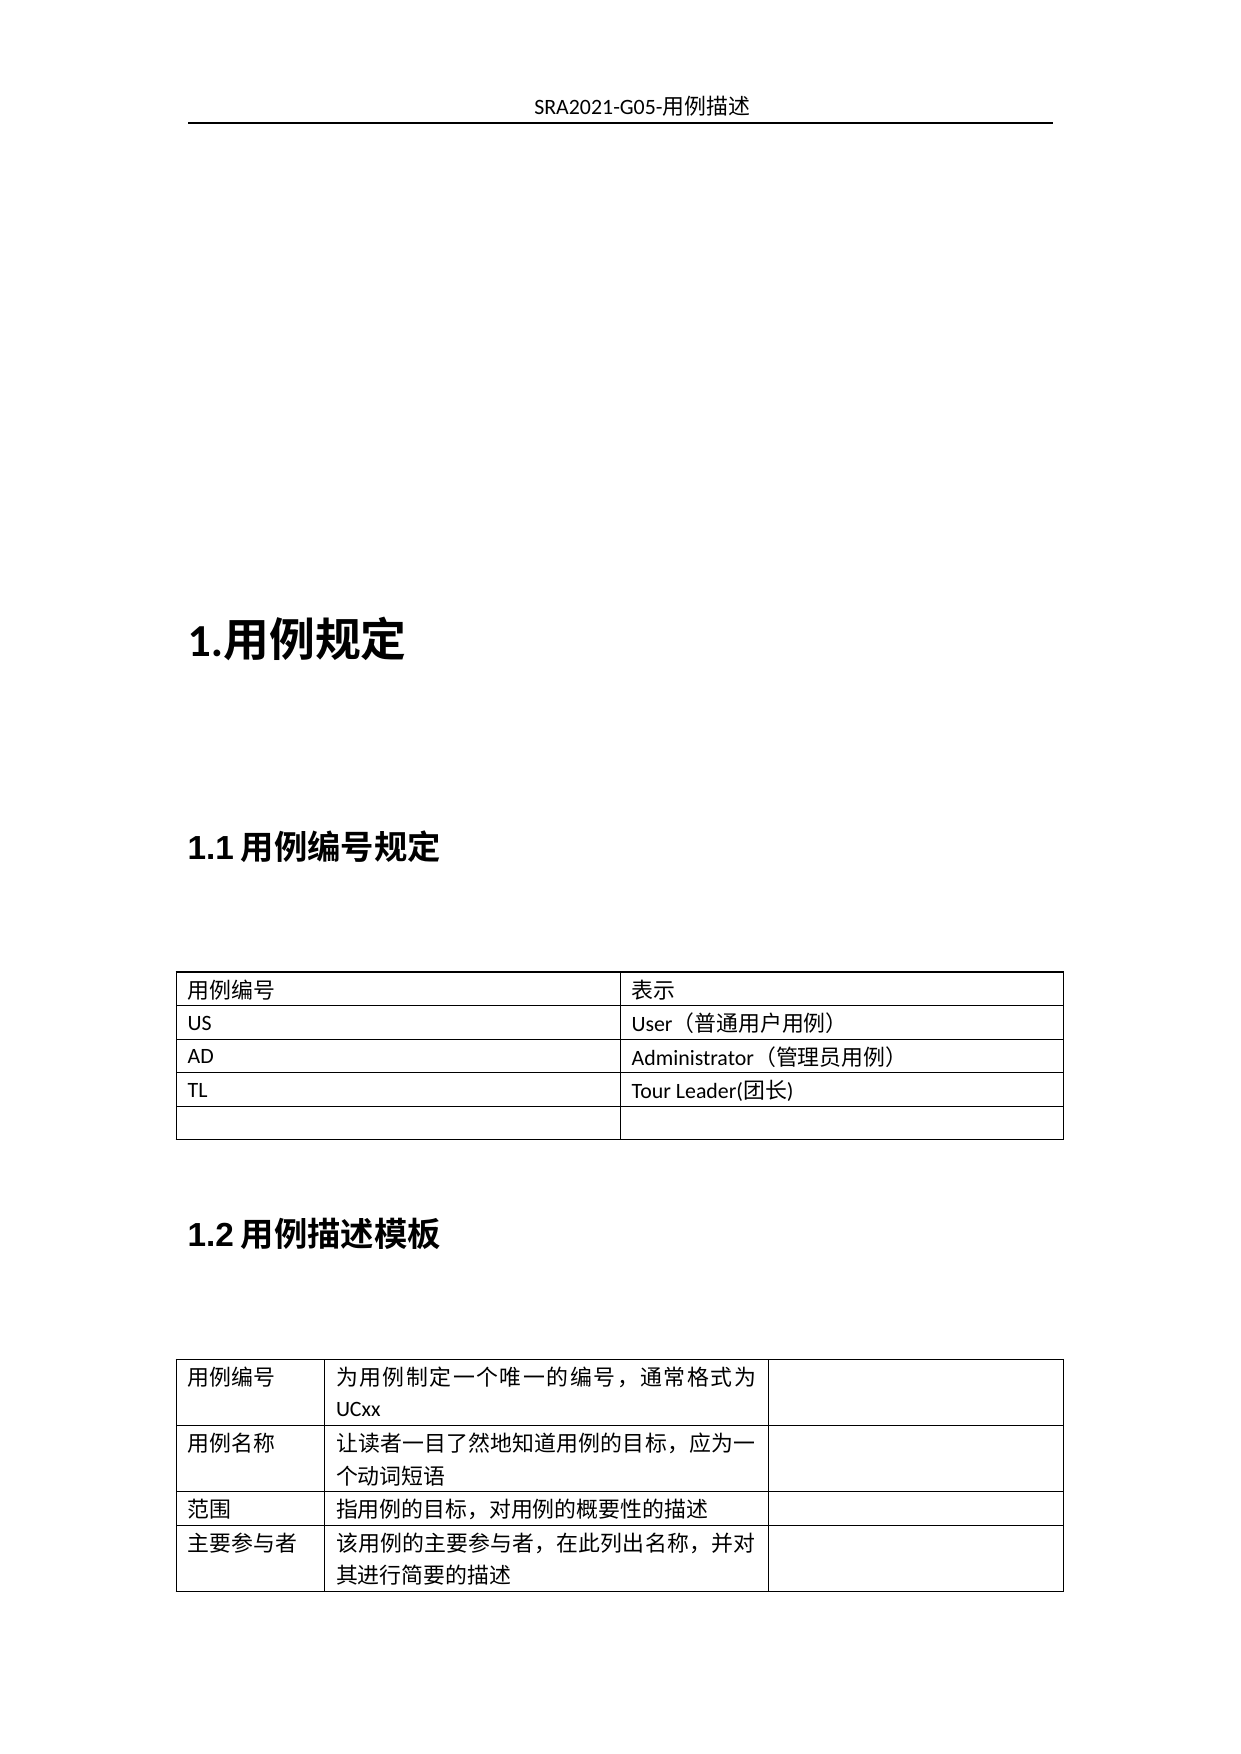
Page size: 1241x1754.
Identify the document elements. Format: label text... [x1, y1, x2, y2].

table_cell TL [177, 1073, 620, 1106]
table_cell [769, 1492, 1063, 1524]
table_cell Tour Leader(团长) [621, 1073, 1063, 1106]
table_cell 指用例的目标，对用例的概要性的描述 [325, 1492, 768, 1524]
table_cell 用例名称 [177, 1426, 324, 1491]
table_header 用例编号 [177, 973, 620, 1005]
subtitle 1.2用例描述模板 [187, 1200, 1053, 1265]
subtitle 1.1用例编号规定 [187, 812, 1053, 877]
table_header 表示 [621, 973, 1063, 1005]
table_header 为用例制定一个唯一的编号，通常格式为UCxx [325, 1360, 768, 1425]
table_cell 范围 [177, 1492, 324, 1524]
table_header 用例编号 [177, 1360, 324, 1425]
table_cell AD [177, 1040, 620, 1072]
table_cell [177, 1107, 620, 1139]
table_cell Administrator（管理员用例） [621, 1040, 1063, 1072]
table_cell [621, 1107, 1063, 1139]
table_cell 主要参与者 [177, 1526, 324, 1591]
table_cell US [177, 1006, 620, 1038]
table_cell [769, 1426, 1063, 1491]
subtitle 1.用例规定 [187, 587, 1053, 685]
table_header [769, 1360, 1063, 1425]
table_cell 让读者一目了然地知道用例的目标，应为一个动词短语 [325, 1426, 768, 1491]
table_cell 该用例的主要参与者，在此列出名称，并对其进行简要的描述 [325, 1526, 768, 1591]
table_cell User（普通用户用例） [621, 1006, 1063, 1038]
table_cell [769, 1526, 1063, 1591]
